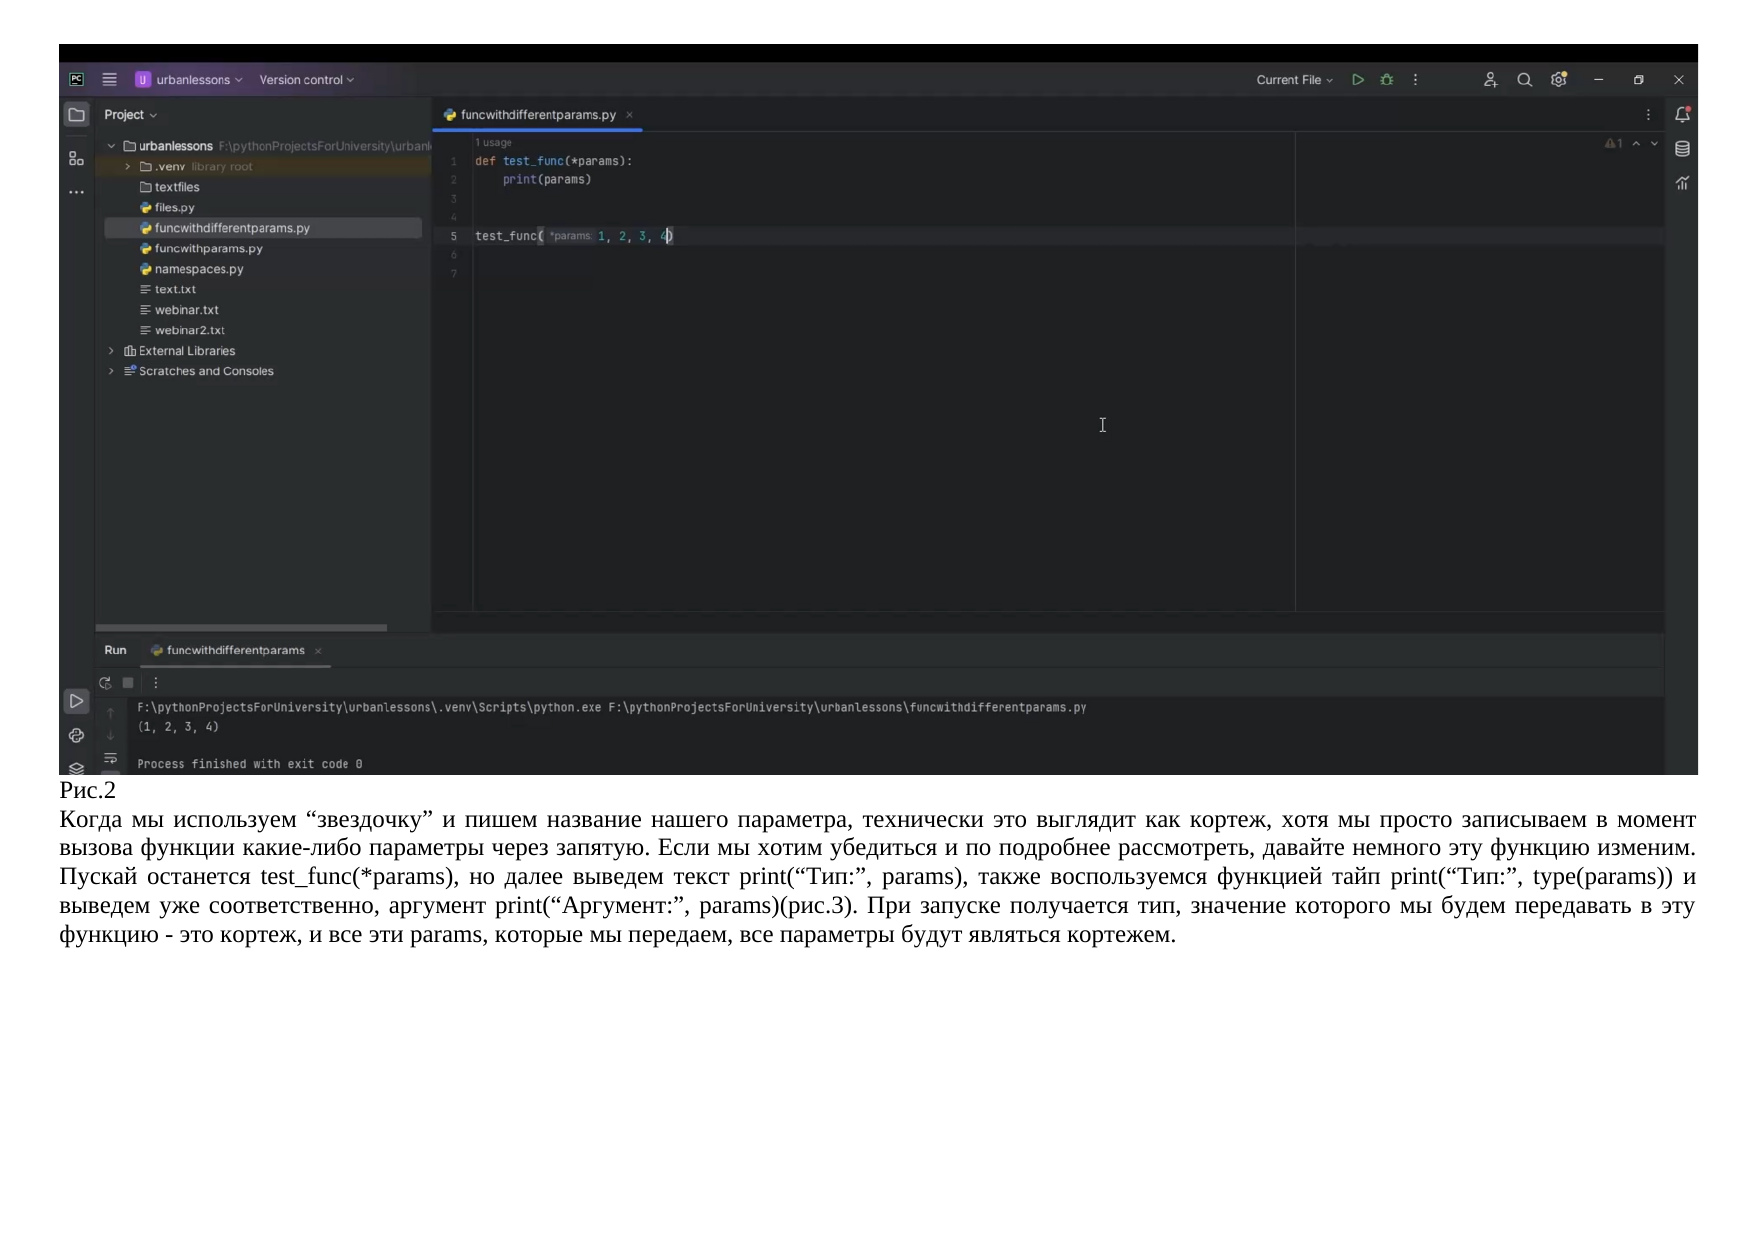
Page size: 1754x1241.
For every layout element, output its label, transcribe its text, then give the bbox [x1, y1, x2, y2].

picture [59, 44, 1699, 775]
text Когда мы используем “звездочку” и пишем название нашего параметра, технически это выглядит как кортеж, хотя мы просто записываем в момент вызова функции какие-либо параметры через запятую. Если мы хотим убедиться и по подробнее рассмотреть, давайте немного эту функцию изменим. Пускай останется test_func(*params), но далее выведем текст print(“Тип:”, params), также воспользуемся функцией тайп print(“Тип:”, type(params)) и выведем уже соответственно, аргумент print(“Аргумент:”, params)(рис.3). При запуске получается тип, значение которого мы будем передавать в эту функцию - это кортеж, и все эти params, которые мы передаем, все параметры будут являться кортежем. [59, 804, 1698, 947]
text Рис.2 [59, 775, 1698, 804]
